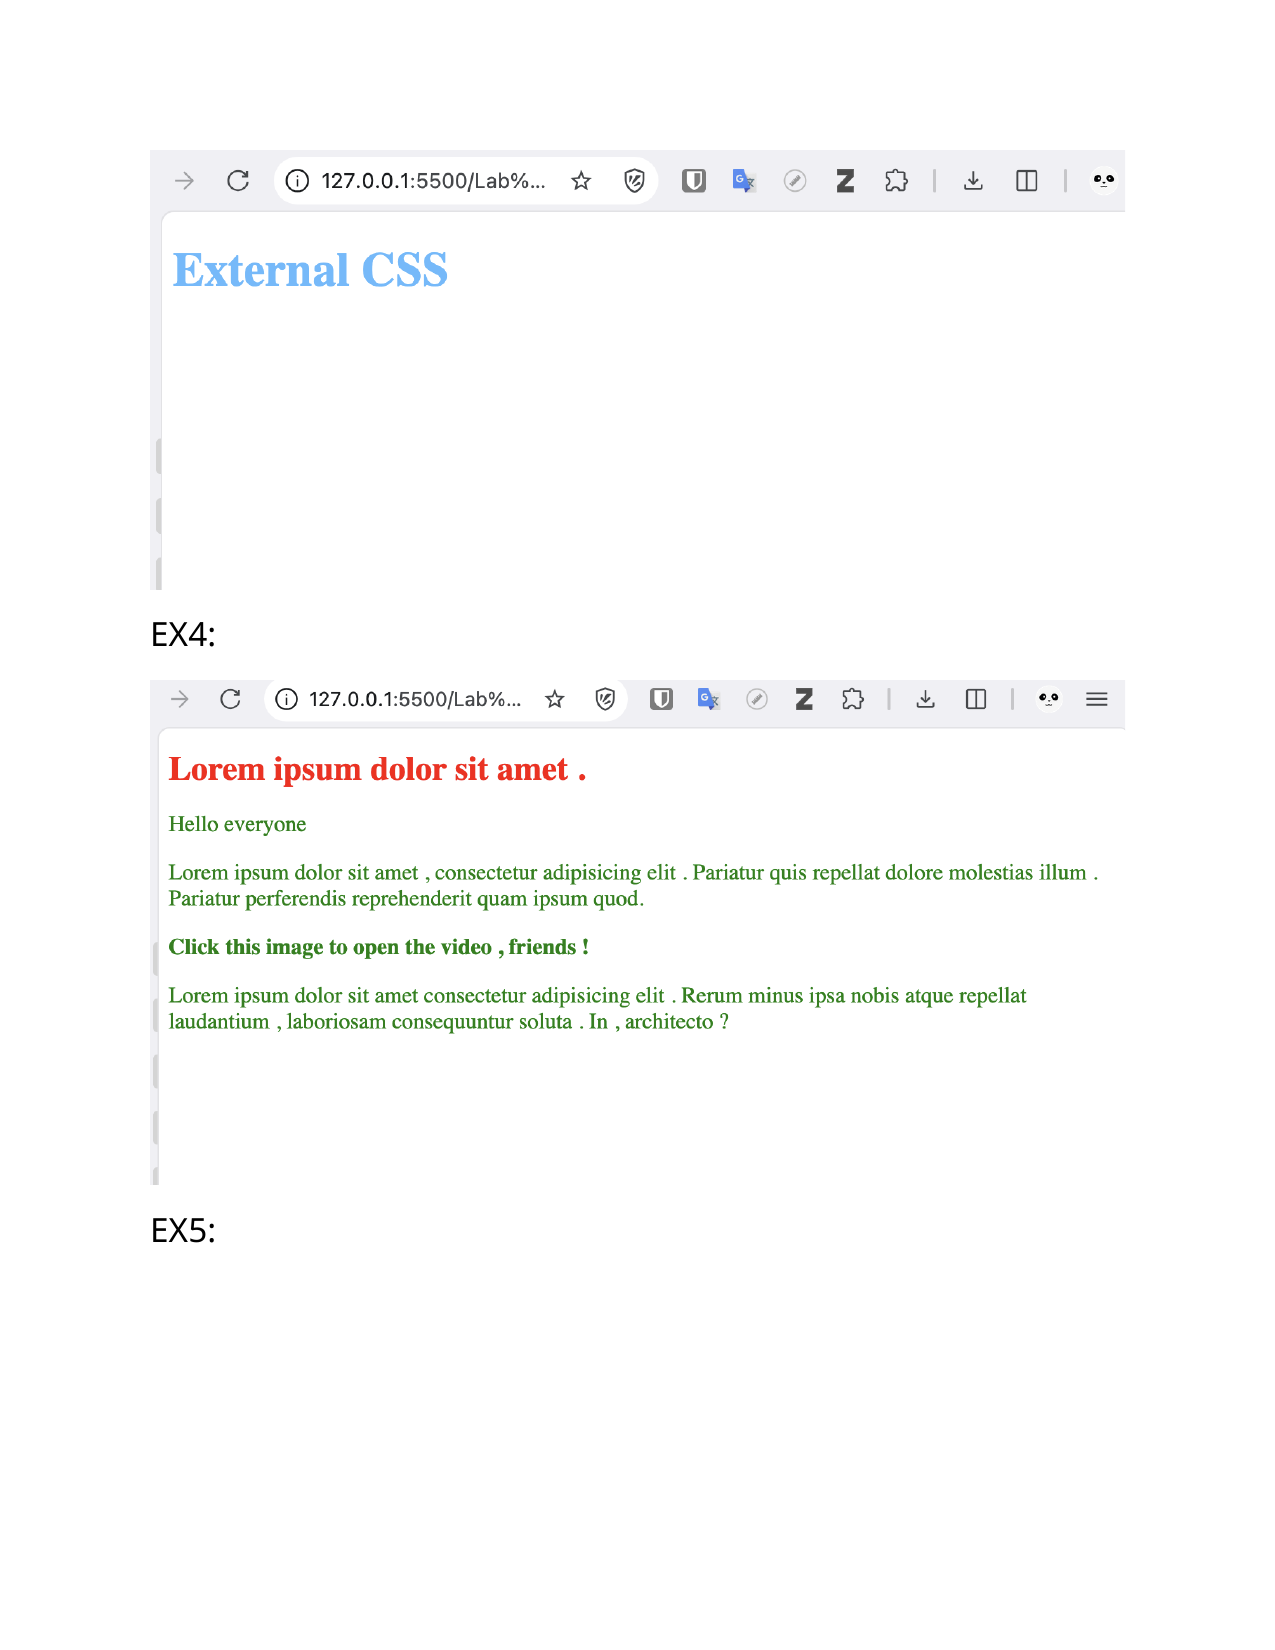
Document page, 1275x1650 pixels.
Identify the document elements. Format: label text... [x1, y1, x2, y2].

picture [150, 680, 1125, 1185]
text EX4: [150, 611, 1125, 656]
picture [150, 150, 1125, 590]
text EX5: [150, 1207, 1125, 1252]
